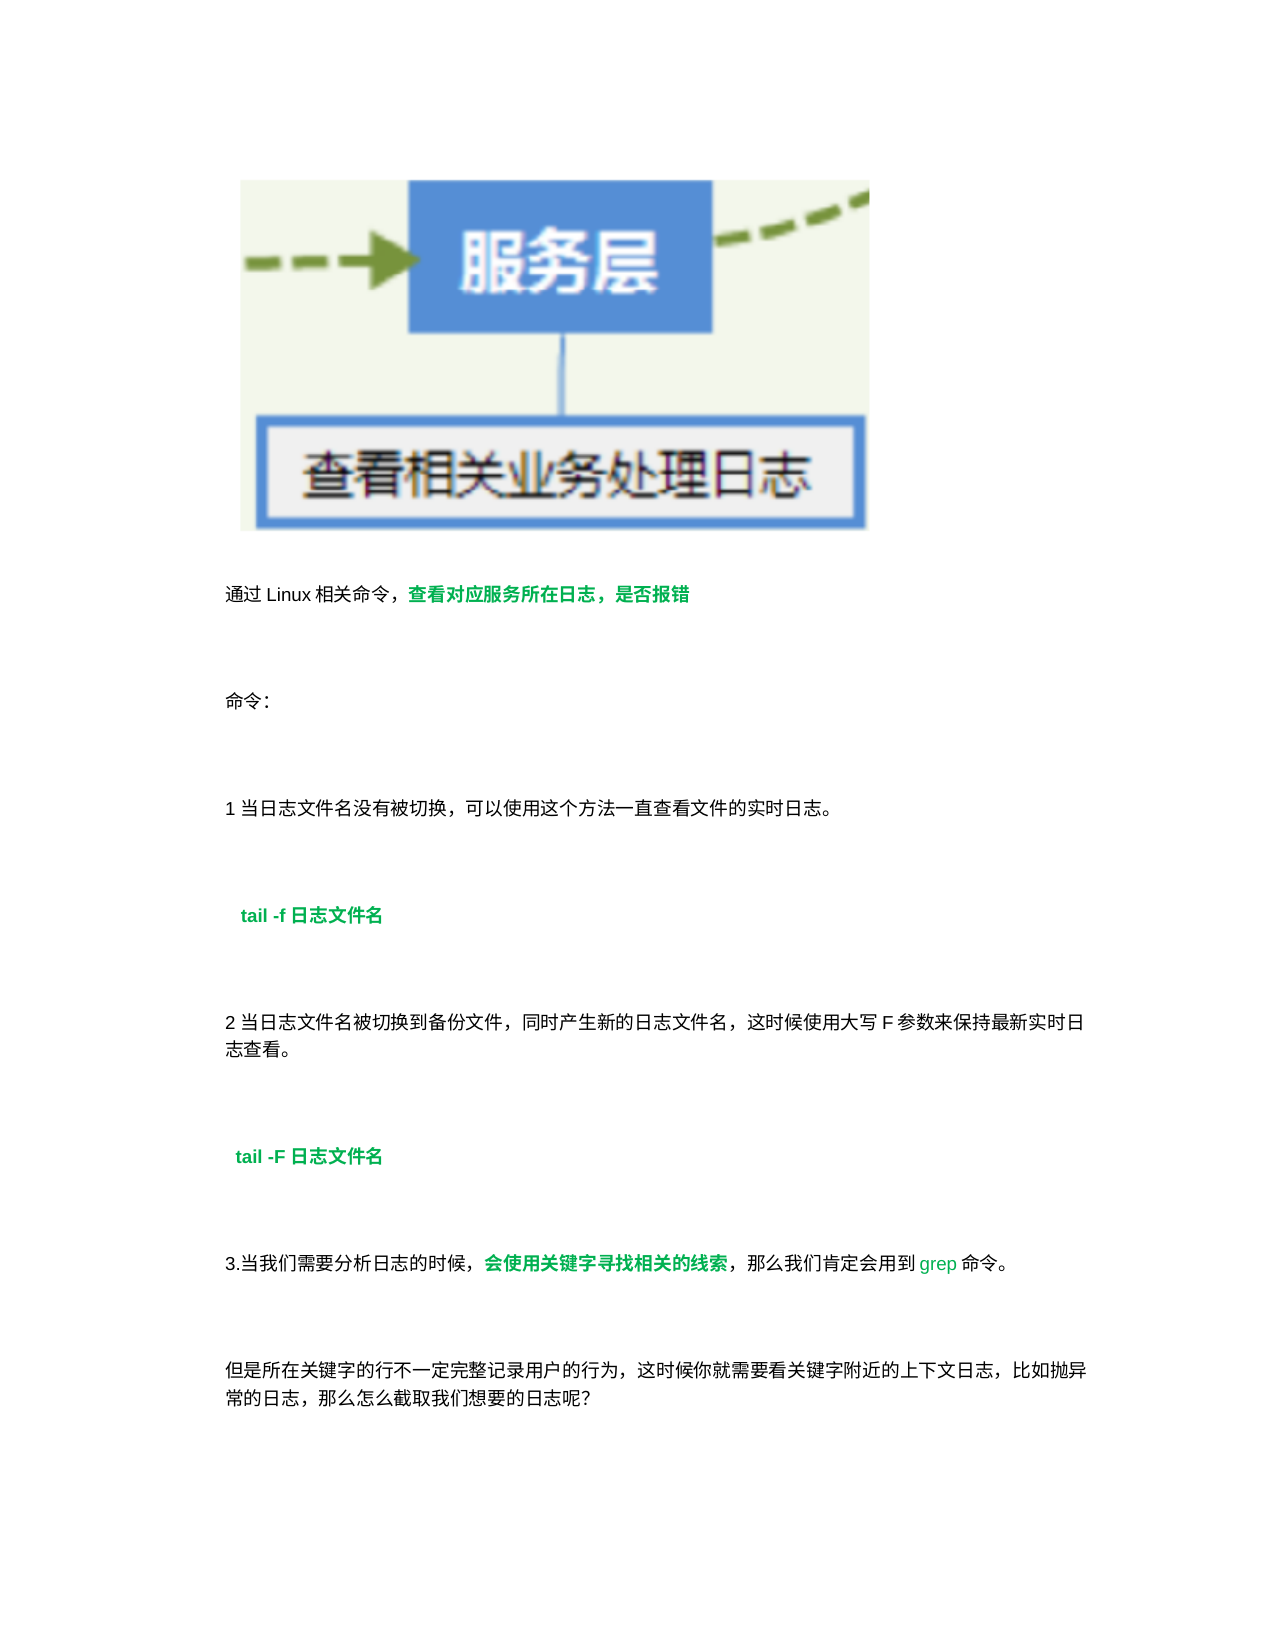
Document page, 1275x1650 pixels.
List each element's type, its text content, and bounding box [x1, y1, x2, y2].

text 1 当日志文件名没有被切换，可以使用这个方法一直查看文件的实时日志。 [225, 793, 1087, 821]
text tail -f 日志文件名 [225, 900, 1087, 928]
picture [225, 150, 890, 550]
text 但是所在关键字的行不一定完整记录用户的行为，这时候你就需要看关键字附近的上下文日志，比如抛异常的日志，那么怎么截取我们想要的日志呢？ [225, 1356, 1087, 1410]
text tail -F 日志文件名 [225, 1142, 1087, 1169]
text 2 当日志文件名被切换到备份文件，同时产生新的日志文件名，这时候使用大写F参数来保持最新实时日志查看。 [225, 1007, 1087, 1062]
text 命令： [225, 686, 1087, 713]
text 3.当我们需要分析日志的时候，会使用关键字寻找相关的线索，那么我们肯定会用到grep命令。 [225, 1249, 1087, 1276]
text 通过Linux相关命令，查看对应服务所在日志，是否报错 [225, 579, 1087, 606]
